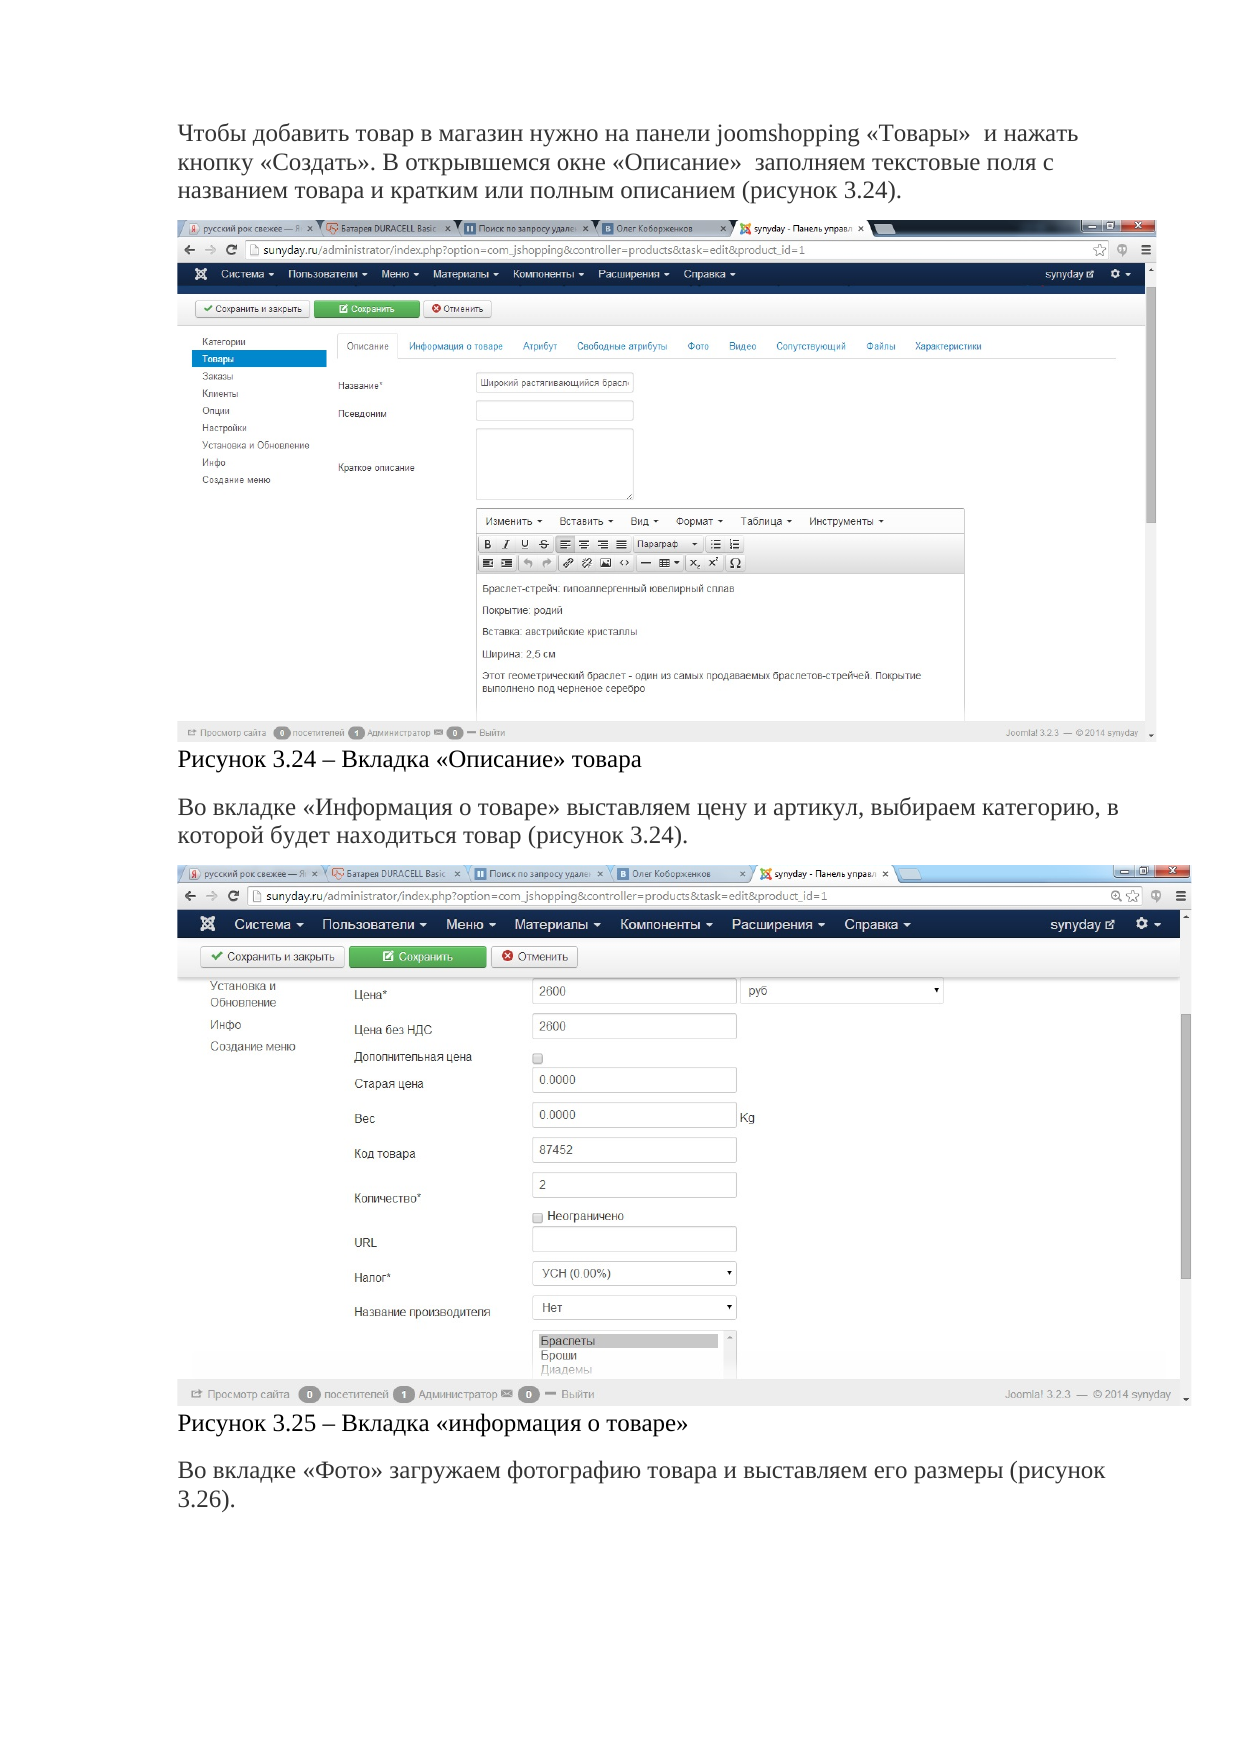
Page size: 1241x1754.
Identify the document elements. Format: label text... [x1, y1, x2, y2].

text Рисунок 3.25 – Вкладка «информация о товаре» [177, 1406, 1152, 1437]
picture [177, 865, 1192, 1406]
text Во вкладке «Информация о товаре» выставляем цену и артикул, выбираем категорию, в которой будет находиться товар (рисунок 3.24). [177, 792, 1152, 849]
picture [177, 220, 1157, 742]
text Чтобы добавить товар в магазин нужно на панели joomshopping «Товары» и нажать кнопку «Создать». В открывшемся окне «Описание» заполняем текстовые поля с названием товара и кратким или полным описанием (рисунок 3.24). [177, 118, 1152, 204]
text Во вкладке «Фото» загружаем фотографию товара и выставляем его размеры (рисунок 3.26). [177, 1456, 1152, 1513]
text Рисунок 3.24 – Вкладка «Описание» товара [177, 742, 1152, 773]
